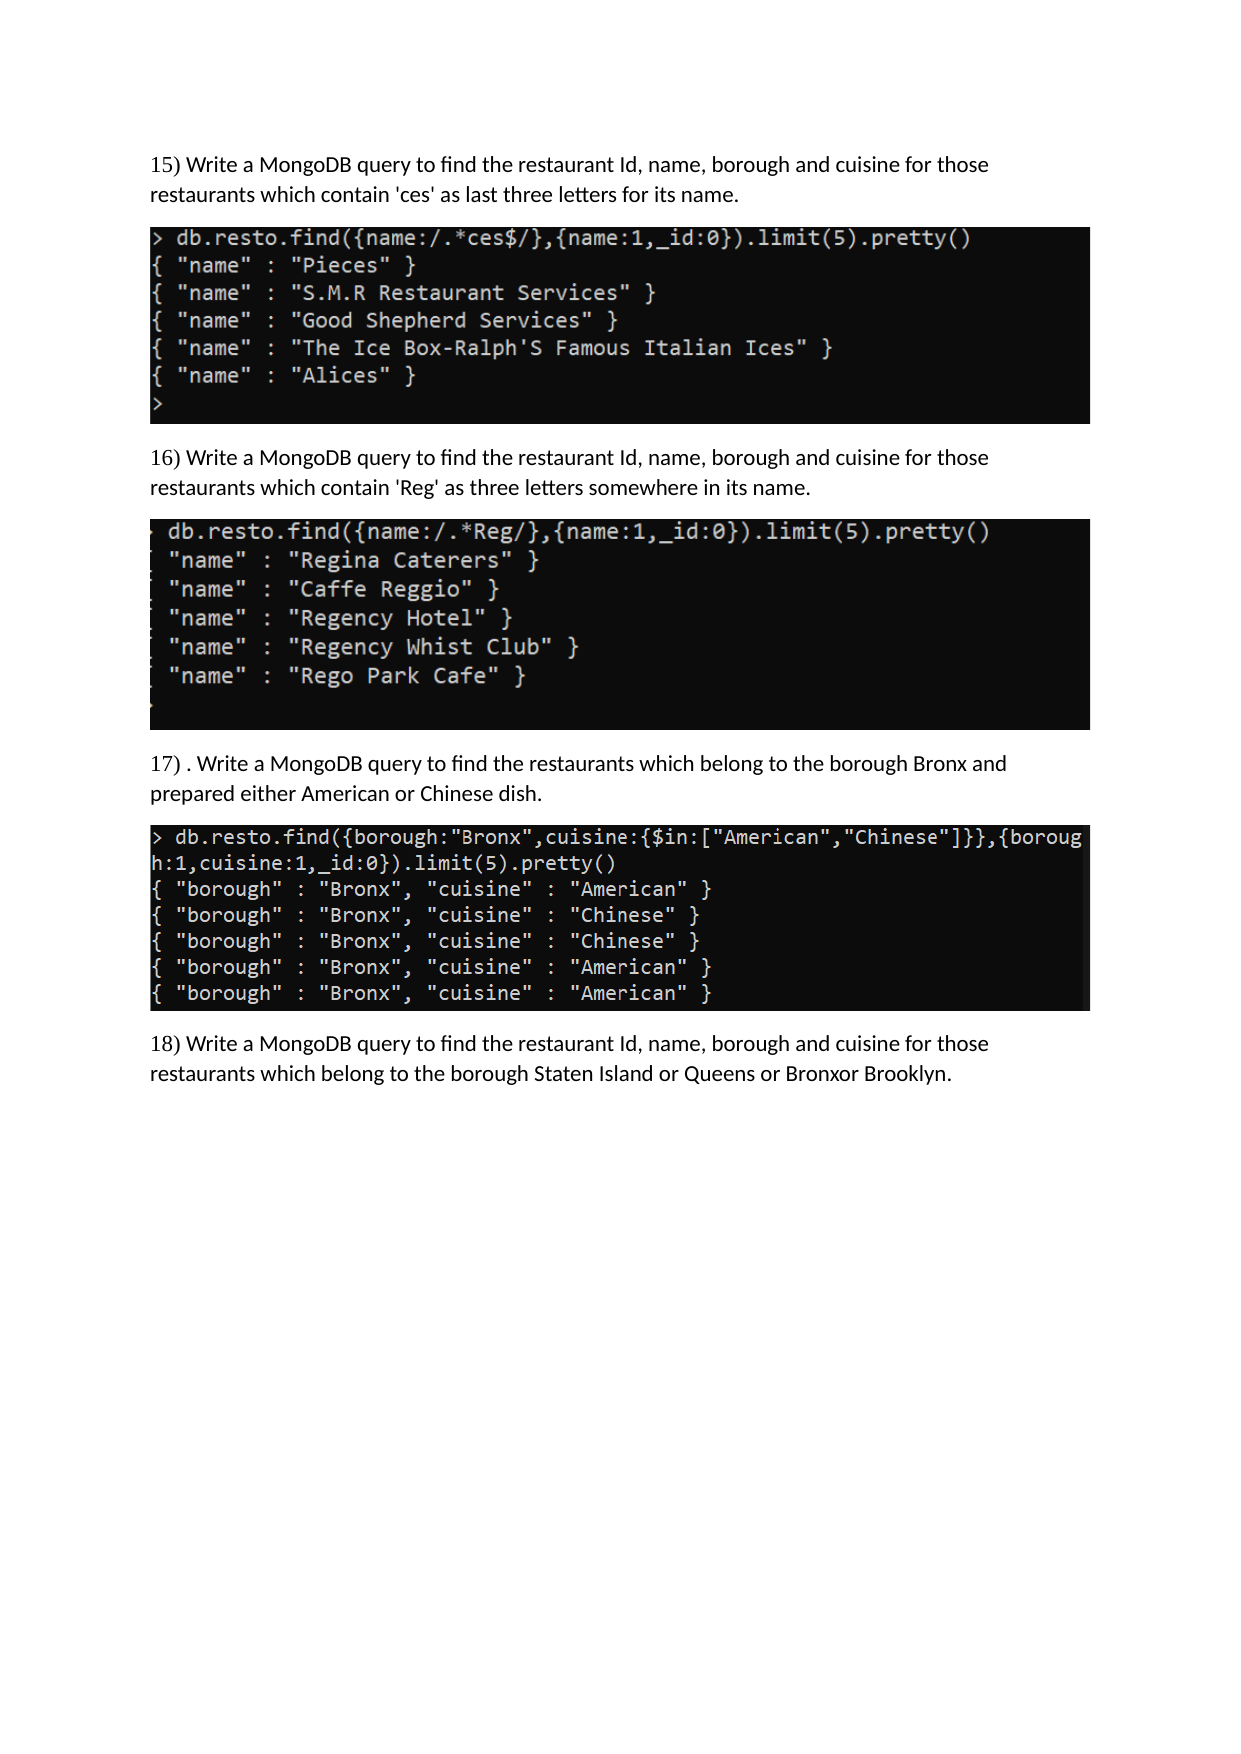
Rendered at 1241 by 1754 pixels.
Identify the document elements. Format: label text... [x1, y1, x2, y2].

text 16) Write a MongoDB query to find the restaurant Id, name, borough and cuisine for those restaurants which contain 'Reg' as three letters somewhere in its name. [150, 443, 1090, 501]
text 18) Write a MongoDB query to find the restaurant Id, name, borough and cuisine for those restaurants which belong to the borough Staten Island or Queens or Bronxor Brooklyn. [150, 1029, 1090, 1088]
text 15) Write a MongoDB query to find the restaurant Id, name, borough and cuisine for those restaurants which contain 'ces' as last three letters for its name. [150, 150, 1090, 208]
picture [150, 519, 1091, 730]
picture [150, 825, 1091, 1011]
picture [150, 227, 1091, 424]
text 17) . Write a MongoDB query to find the restaurants which belong to the borough Bronx and prepared either American or Chinese dish. [150, 749, 1090, 807]
